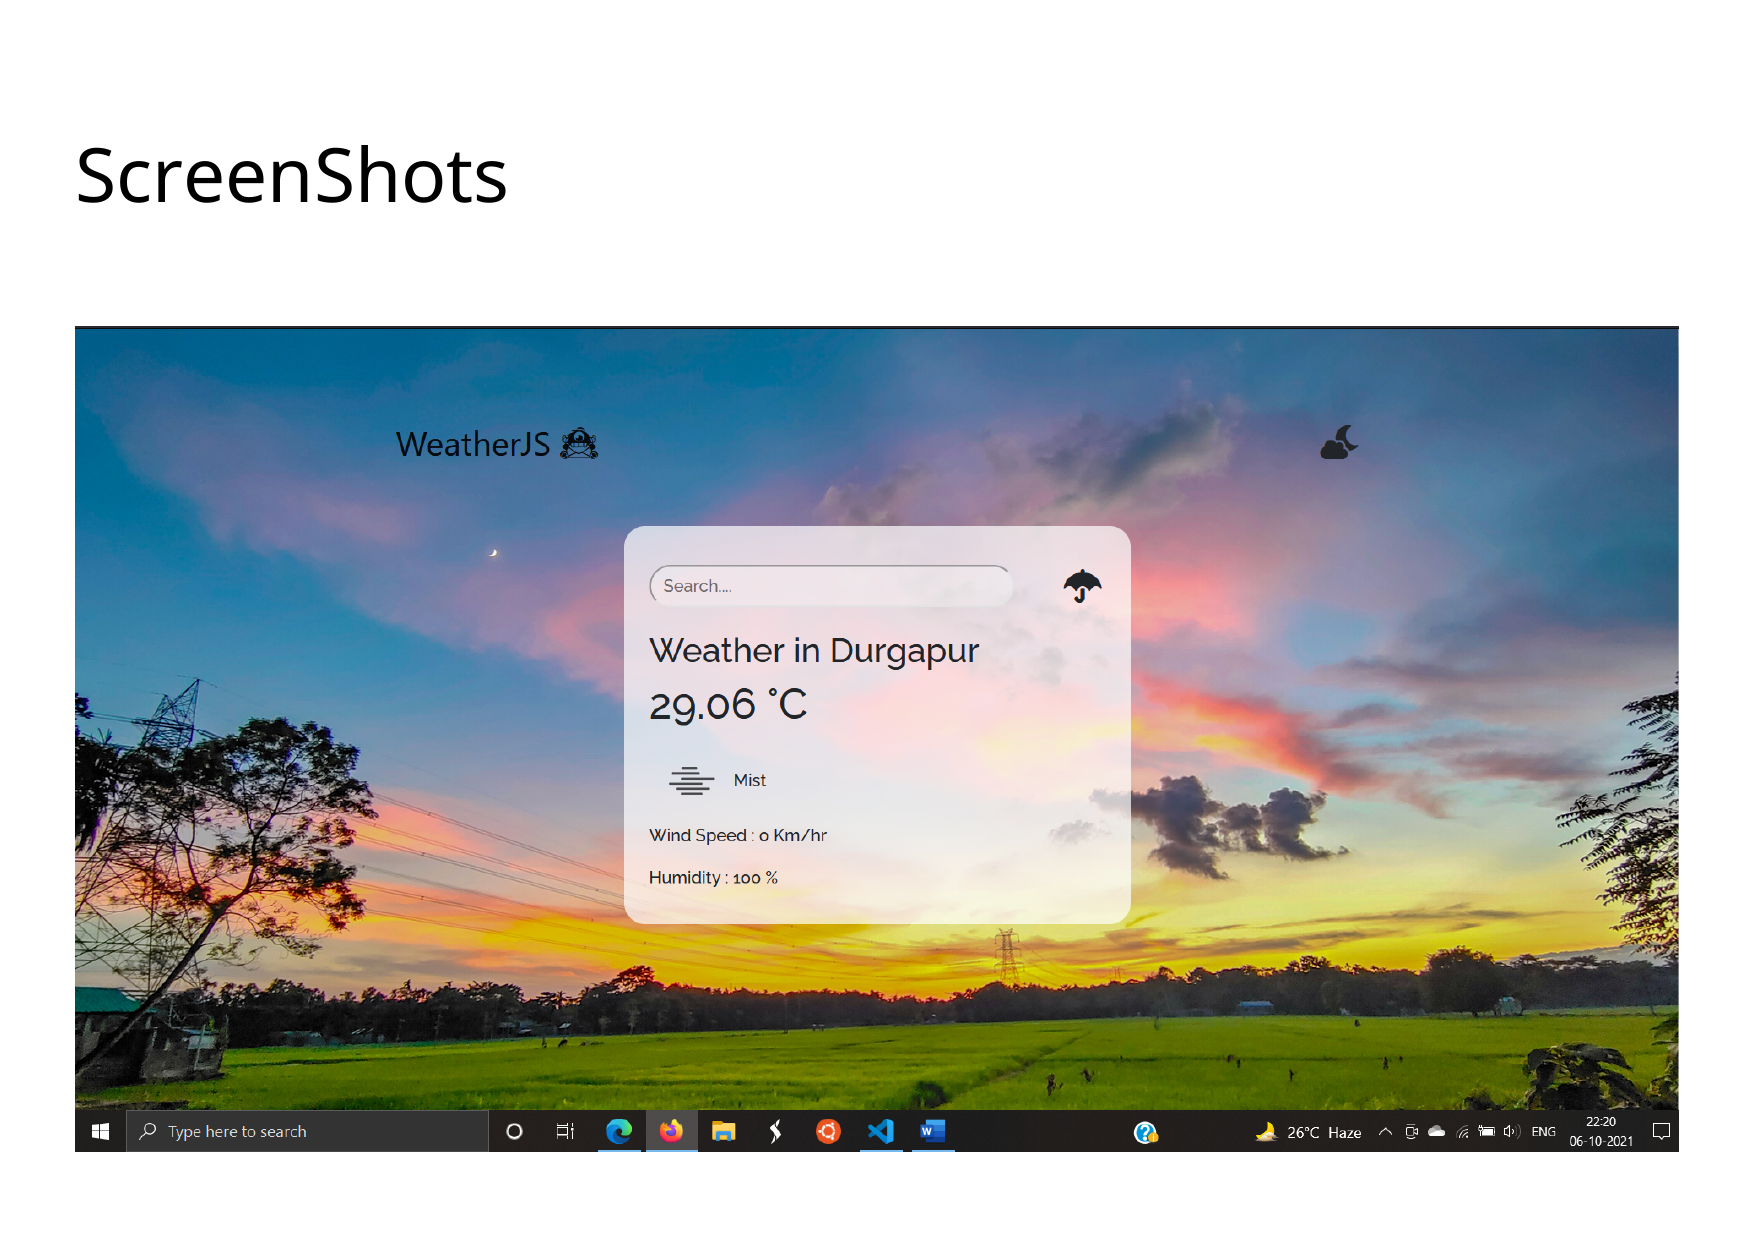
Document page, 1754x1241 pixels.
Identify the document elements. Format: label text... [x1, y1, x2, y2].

text ScreenShots [75, 122, 1679, 224]
picture [75, 326, 1679, 1152]
